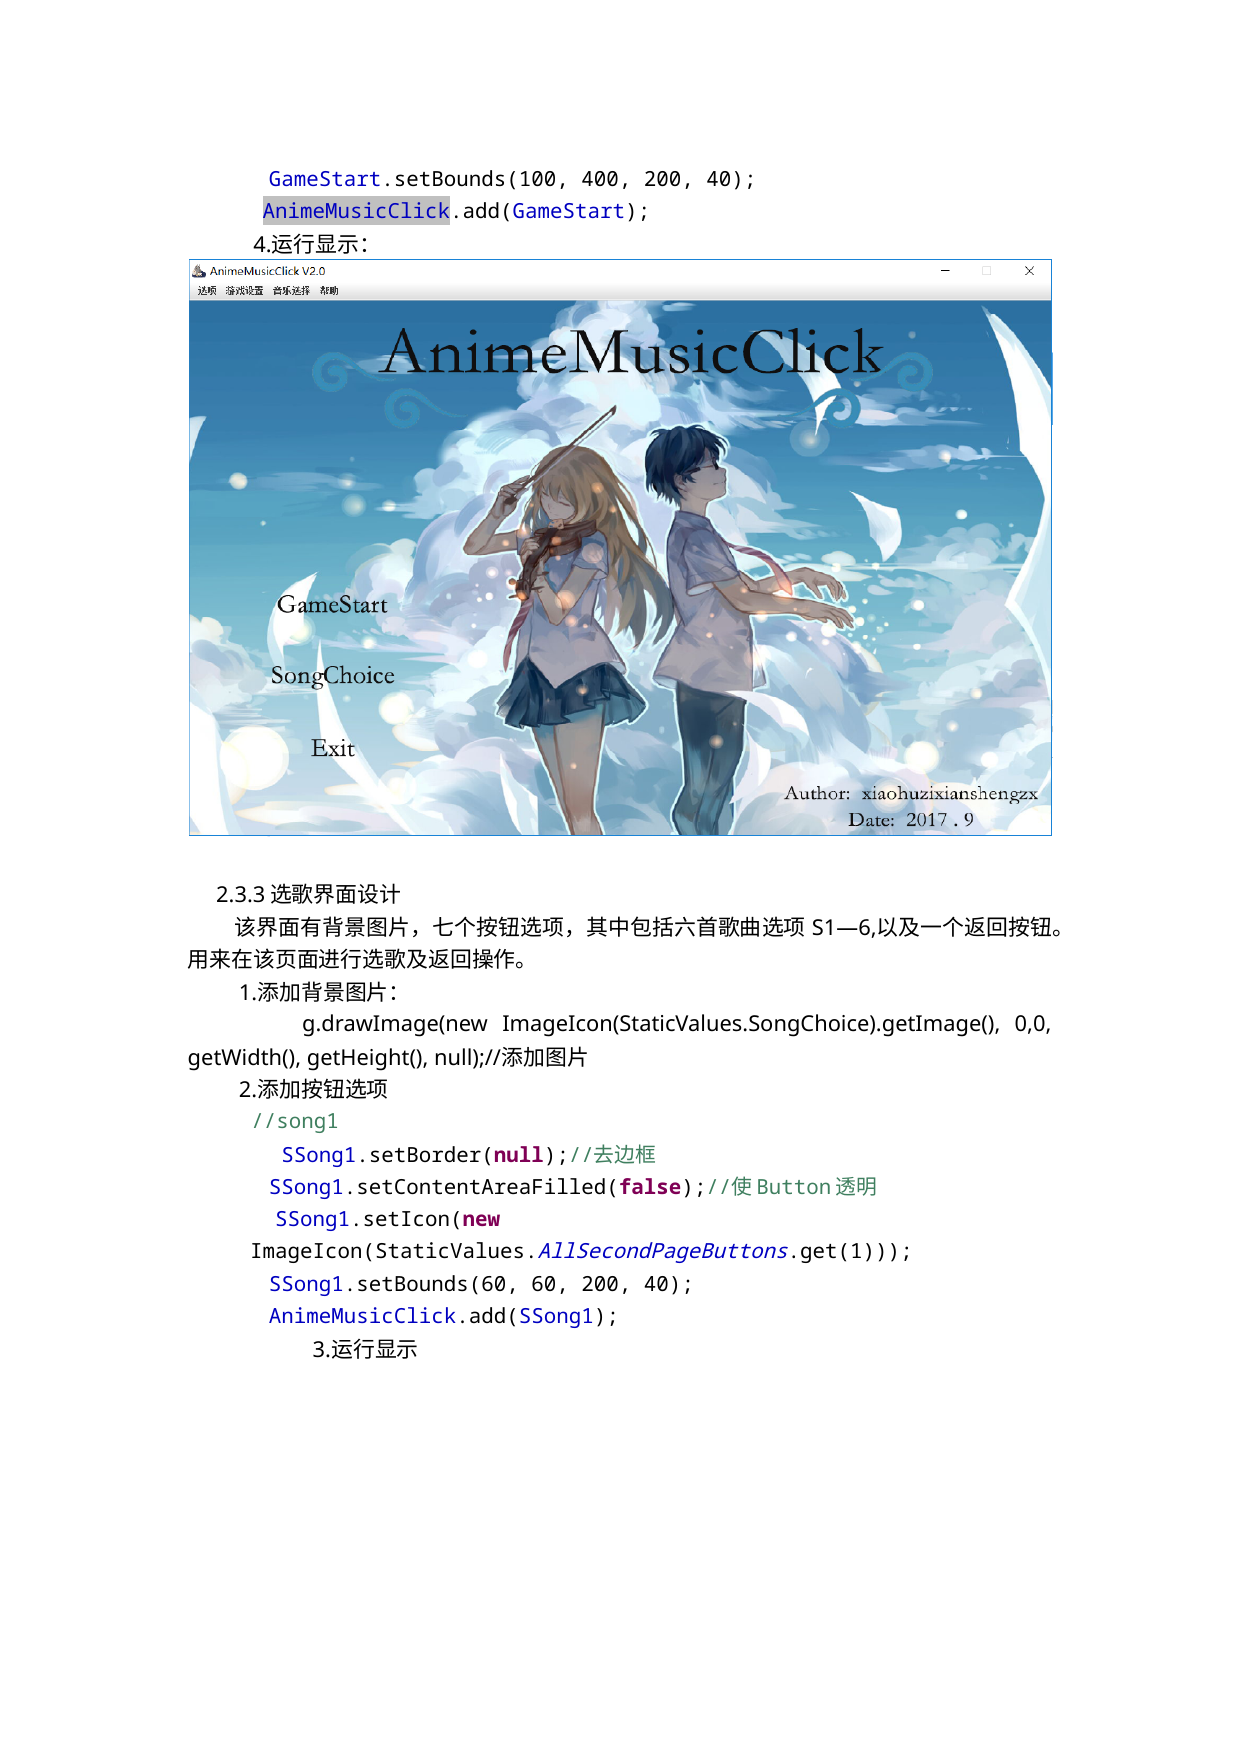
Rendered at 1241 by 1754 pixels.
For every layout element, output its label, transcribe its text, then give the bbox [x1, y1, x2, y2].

text 2.3.3选歌界面设计 [187, 877, 1053, 909]
text AnimeMusicClick.add(SSong1); [187, 1299, 1053, 1332]
text 1.添加背景图片： [187, 974, 1053, 1007]
text 3.运行显示 [187, 1332, 1053, 1364]
text g.drawImage(new ImageIcon(StaticValues.SongChoice).getImage(), 0,0, getWidth(), getHeight(), null);//添加图片 [187, 1007, 1053, 1072]
text SSong1.setBorder(null);//去边框 [187, 1137, 1053, 1169]
picture [187, 259, 1053, 837]
text 2.添加按钮选项 [187, 1072, 1053, 1104]
text SSong1.setIcon(new ImageIcon(StaticValues.AllSecondPageButtons.get(1))); [187, 1202, 1053, 1267]
text 4.运行显示： [187, 227, 1053, 259]
text //song1 [187, 1104, 1053, 1137]
text SSong1.setBounds(60, 60, 200, 40); [187, 1267, 1053, 1299]
text GameStart.setBounds(100, 400, 200, 40); [187, 162, 1053, 194]
text 该界面有背景图片，七个按钮选项，其中包括六首歌曲选项S1—6,以及一个返回按钮。用来在该页面进行选歌及返回操作。 [187, 909, 1053, 974]
text AnimeMusicClick.add(GameStart); [187, 194, 1053, 227]
text SSong1.setContentAreaFilled(false);//使Button透明 [187, 1169, 1053, 1202]
